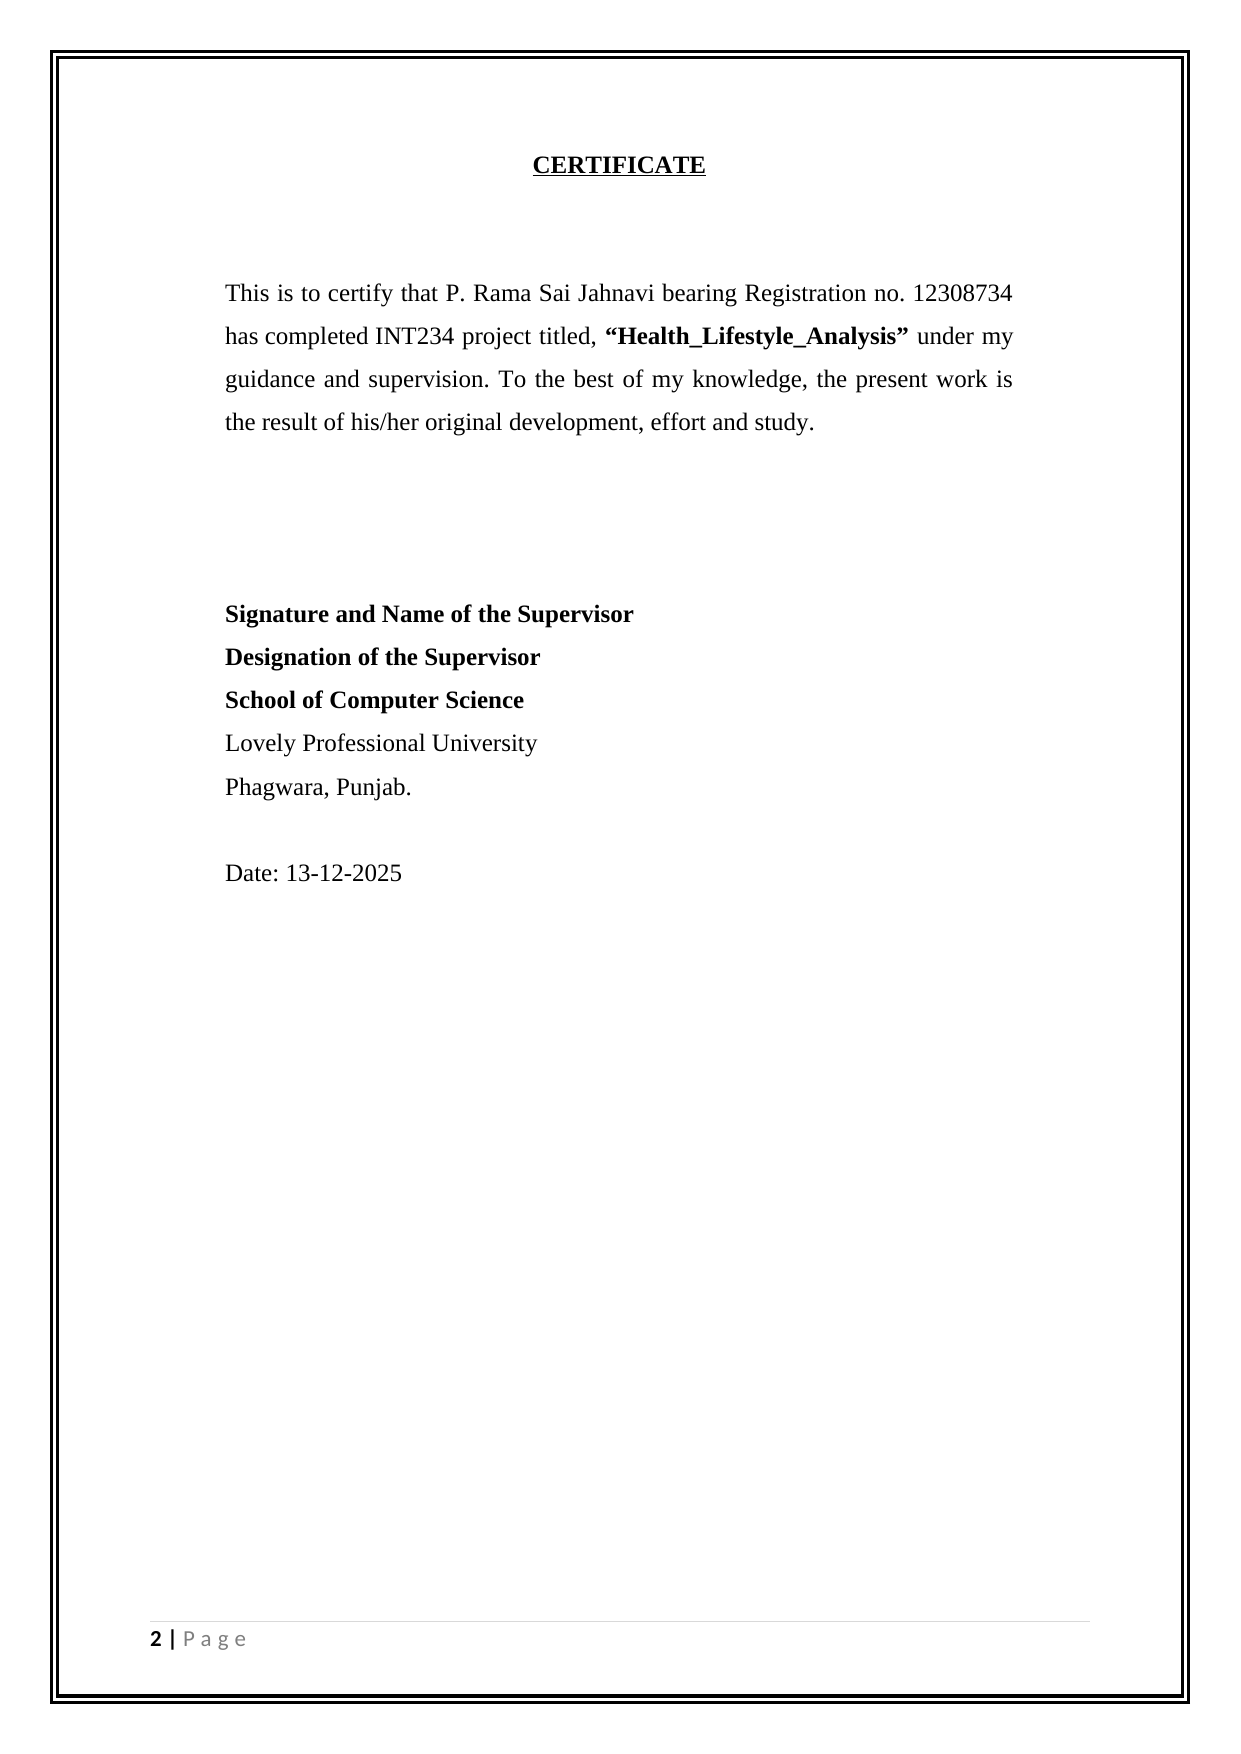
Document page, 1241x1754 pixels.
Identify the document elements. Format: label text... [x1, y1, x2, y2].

text School of Computer Science [225, 685, 1013, 714]
text Designation of the Supervisor [225, 642, 1013, 671]
text Lovely Professional University [225, 728, 1013, 757]
text This is to certify that P. Rama Sai Jahnavi bearing Registration no. 12308734 has completed INT234 project titled, “Health_Lifestyle_Analysis” under my guidance and supervision. To the best of my knowledge, the present work is the result of his/her original development, effort and study. [225, 278, 1013, 436]
text CERTIFICATE [225, 150, 1013, 179]
text Date: 13-12-2025 [225, 858, 1013, 887]
text Phagwara, Punjab. [225, 772, 1013, 800]
text Signature and Name of the Supervisor [225, 599, 1013, 628]
